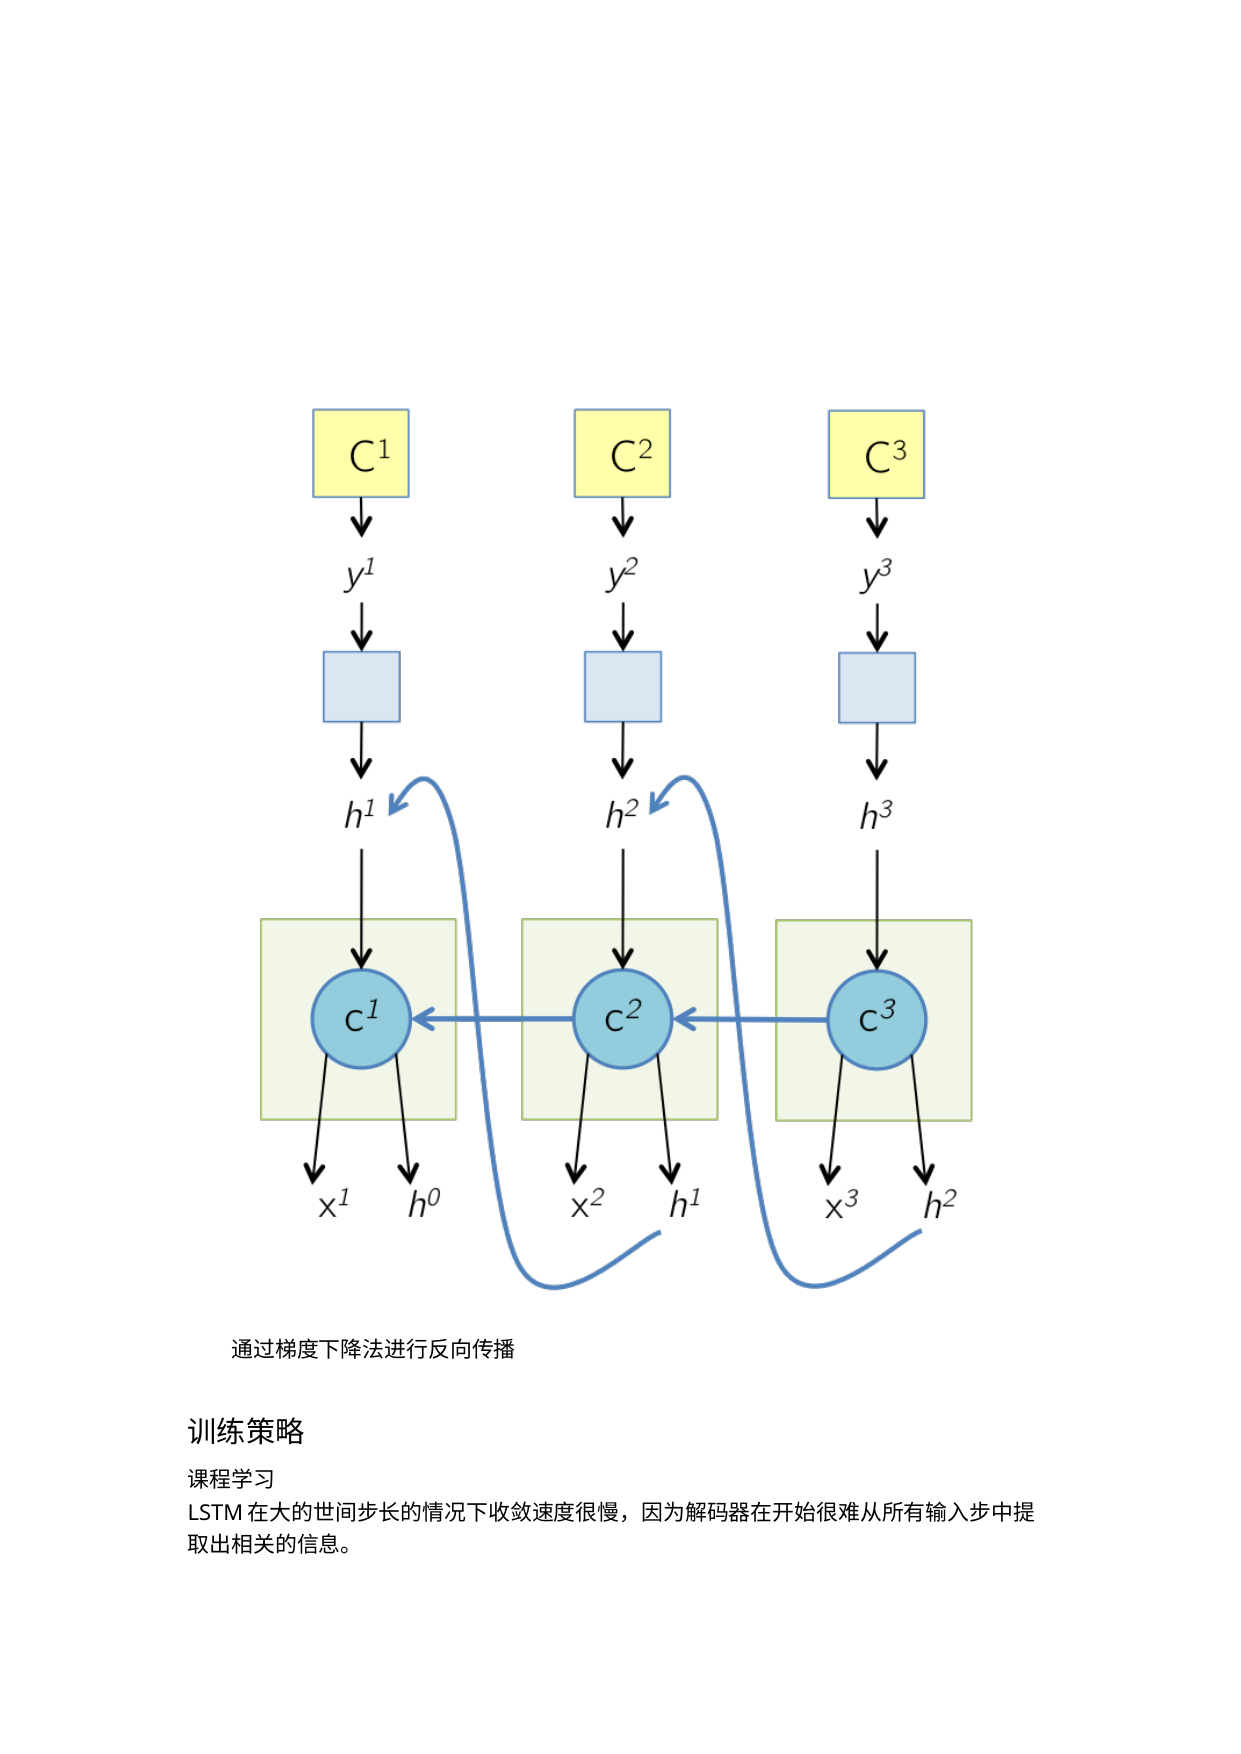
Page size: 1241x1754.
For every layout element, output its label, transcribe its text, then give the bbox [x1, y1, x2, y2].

text 课程学习 [187, 1462, 1053, 1494]
text 通过梯度下降法进行反向传播 [187, 1332, 1053, 1364]
picture [187, 162, 1053, 1332]
text 训练策略 [187, 1397, 1053, 1462]
text LSTM在大的世间步长的情况下收敛速度很慢，因为解码器在开始很难从所有输入步中提取出相关的信息。 [187, 1494, 1053, 1559]
